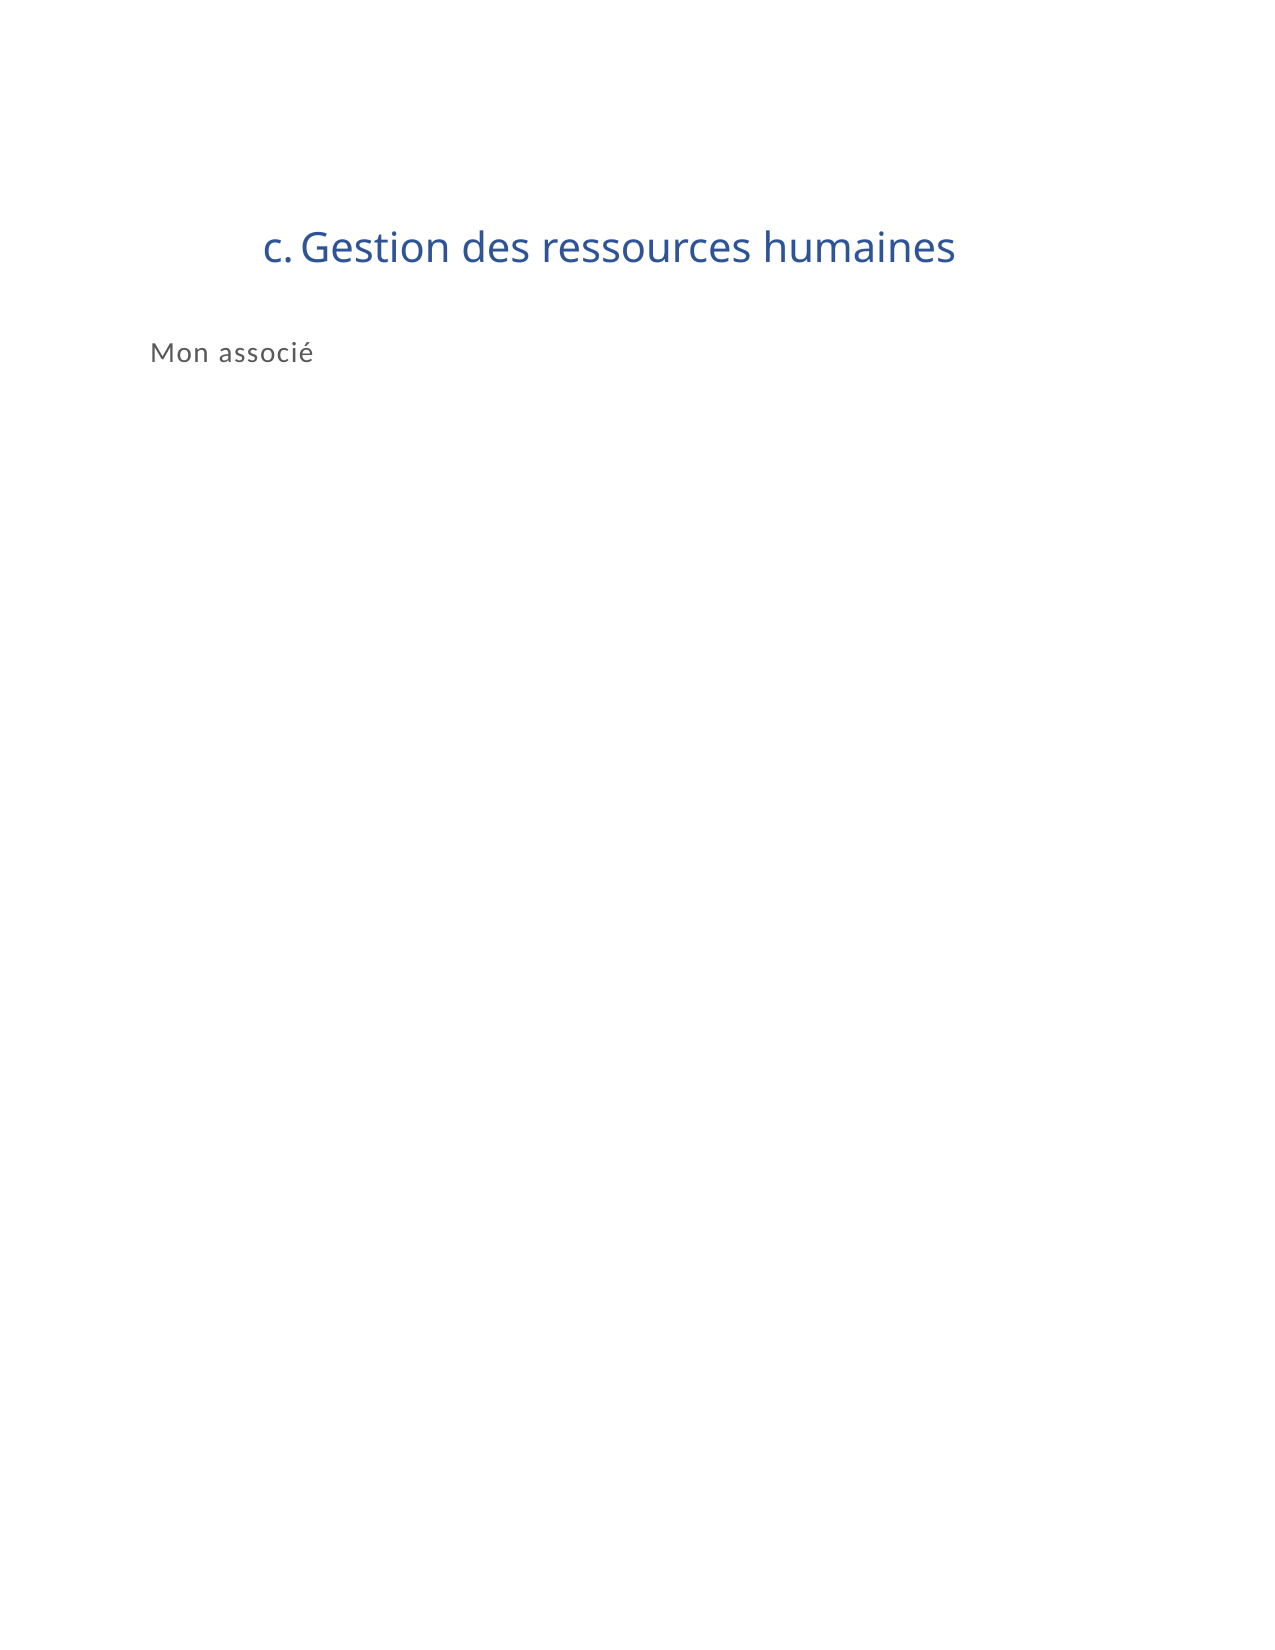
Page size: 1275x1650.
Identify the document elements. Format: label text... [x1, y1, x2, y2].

subtitle Mon associé [150, 334, 1125, 370]
subtitle Gestion des ressources humaines [262, 218, 1125, 274]
